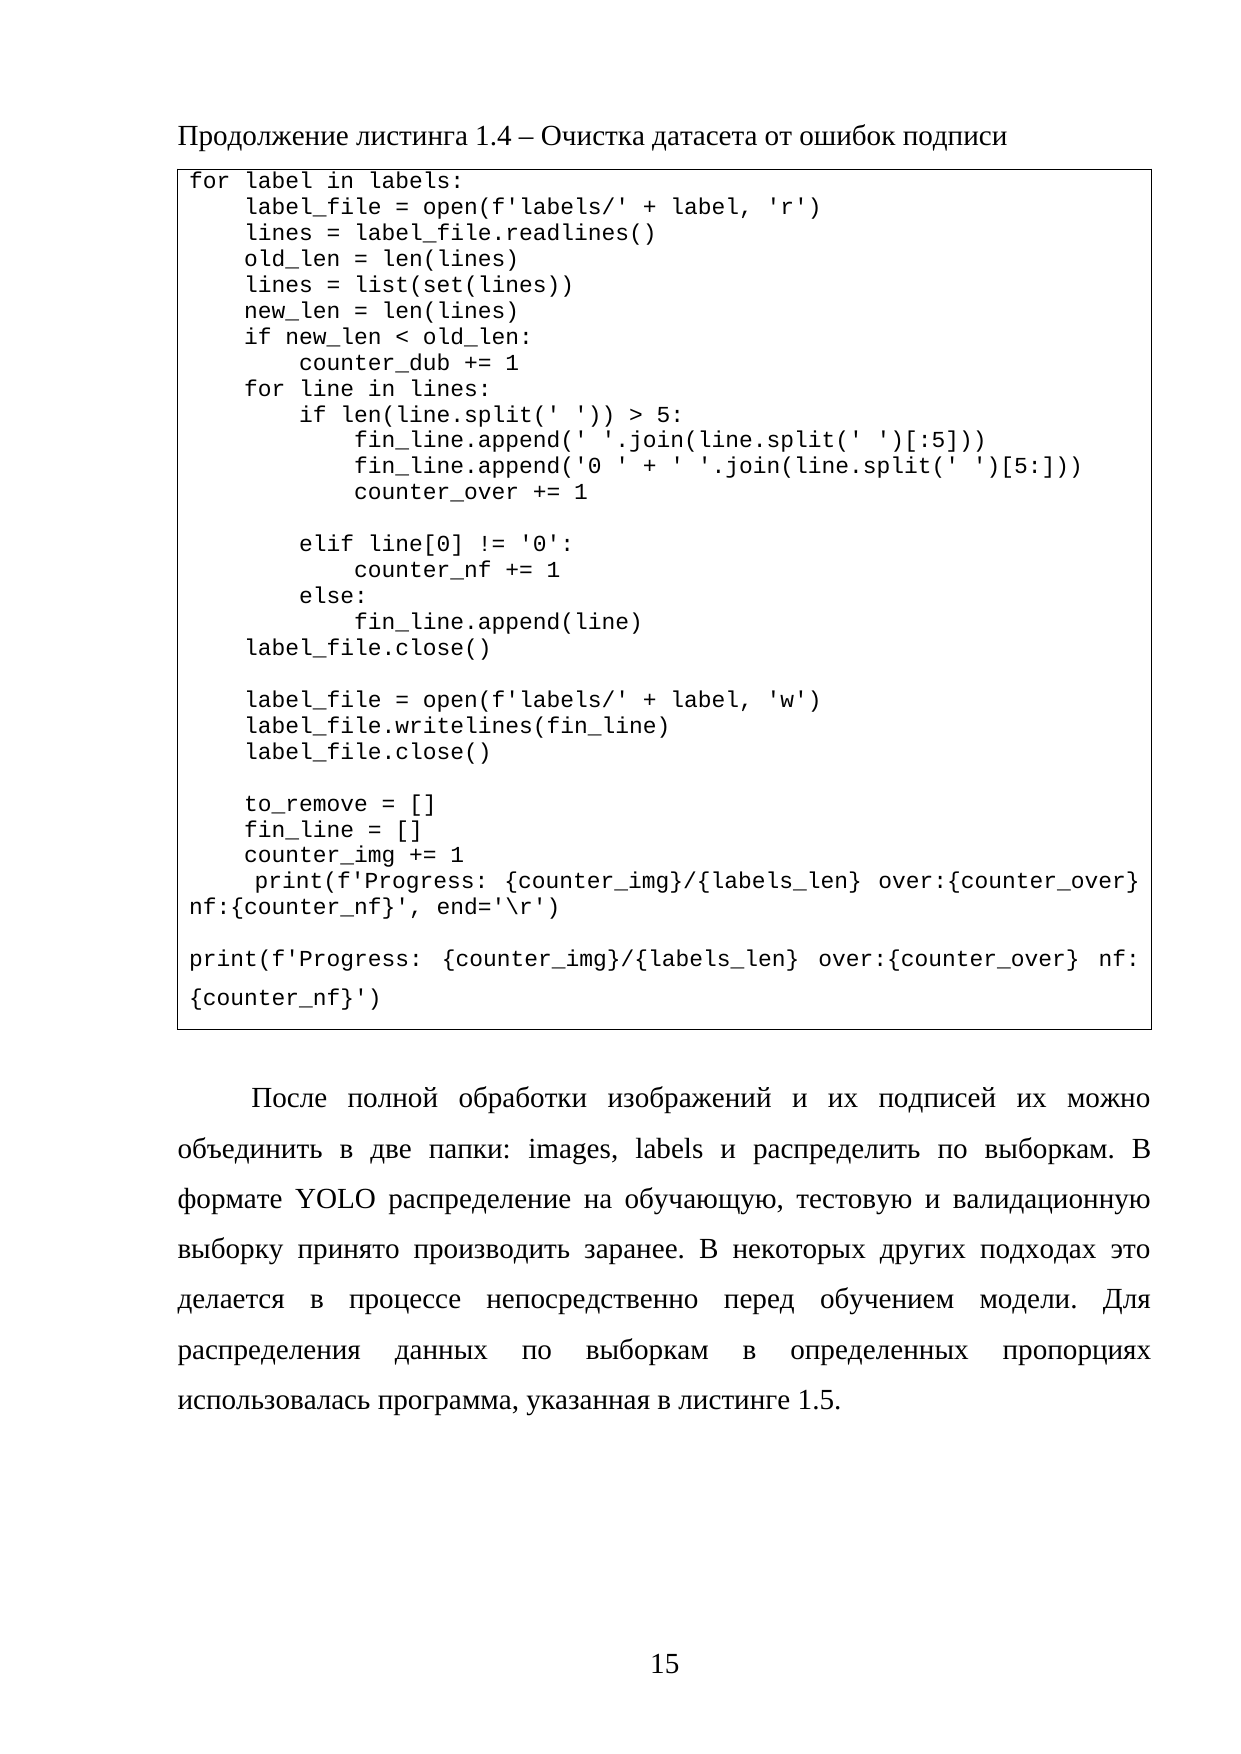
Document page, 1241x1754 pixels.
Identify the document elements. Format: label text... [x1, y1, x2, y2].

text Продолжение листинга 1.4 – Очистка датасета от ошибок подписи [177, 118, 1152, 152]
table_header for label in labels: label_file = open(f'labels/' + label, 'r') lines = label_file.readlines() old_len = len(lines) lines = list(set(lines)) new_len = len(lines) if new_len < old_len: counter_dub += 1 for line in lines: if len(line.split(' ')) > 5: fin_line.append(' '.join(line.split(' ')[:5])) fin_line.append('0 ' + ' '.join(line.split(' ')[5:])) counter_over += 1 elif line[0] != '0': counter_nf += 1 else: fin_line.append(line) label_file.close() label_file = open(f'labels/' + label, 'w') label_file.writelines(fin_line) label_file.close() to_remove = [] fin_line = [] counter_img += 1 print(f'Progress: {counter_img}/{labels_len} over:{counter_over} nf:{counter_nf}', end='\r') print(f'Progress: {counter_img}/{labels_len} over:{counter_over} nf:{counter_nf}') [178, 170, 1151, 1029]
text После полной обработки изображений и их подписей их можно объединить в две папки: images, labels и распределить по выборкам. В формате YOLO распределение на обучающую, тестовую и валидационную выборку принято производить заранее. В некоторых других подходах это делается в процессе непосредственно перед обучением модели. Для распределения данных по выборкам в определенных пропорциях использовалась программа, указанная в листинге 1.5. [177, 1080, 1152, 1416]
